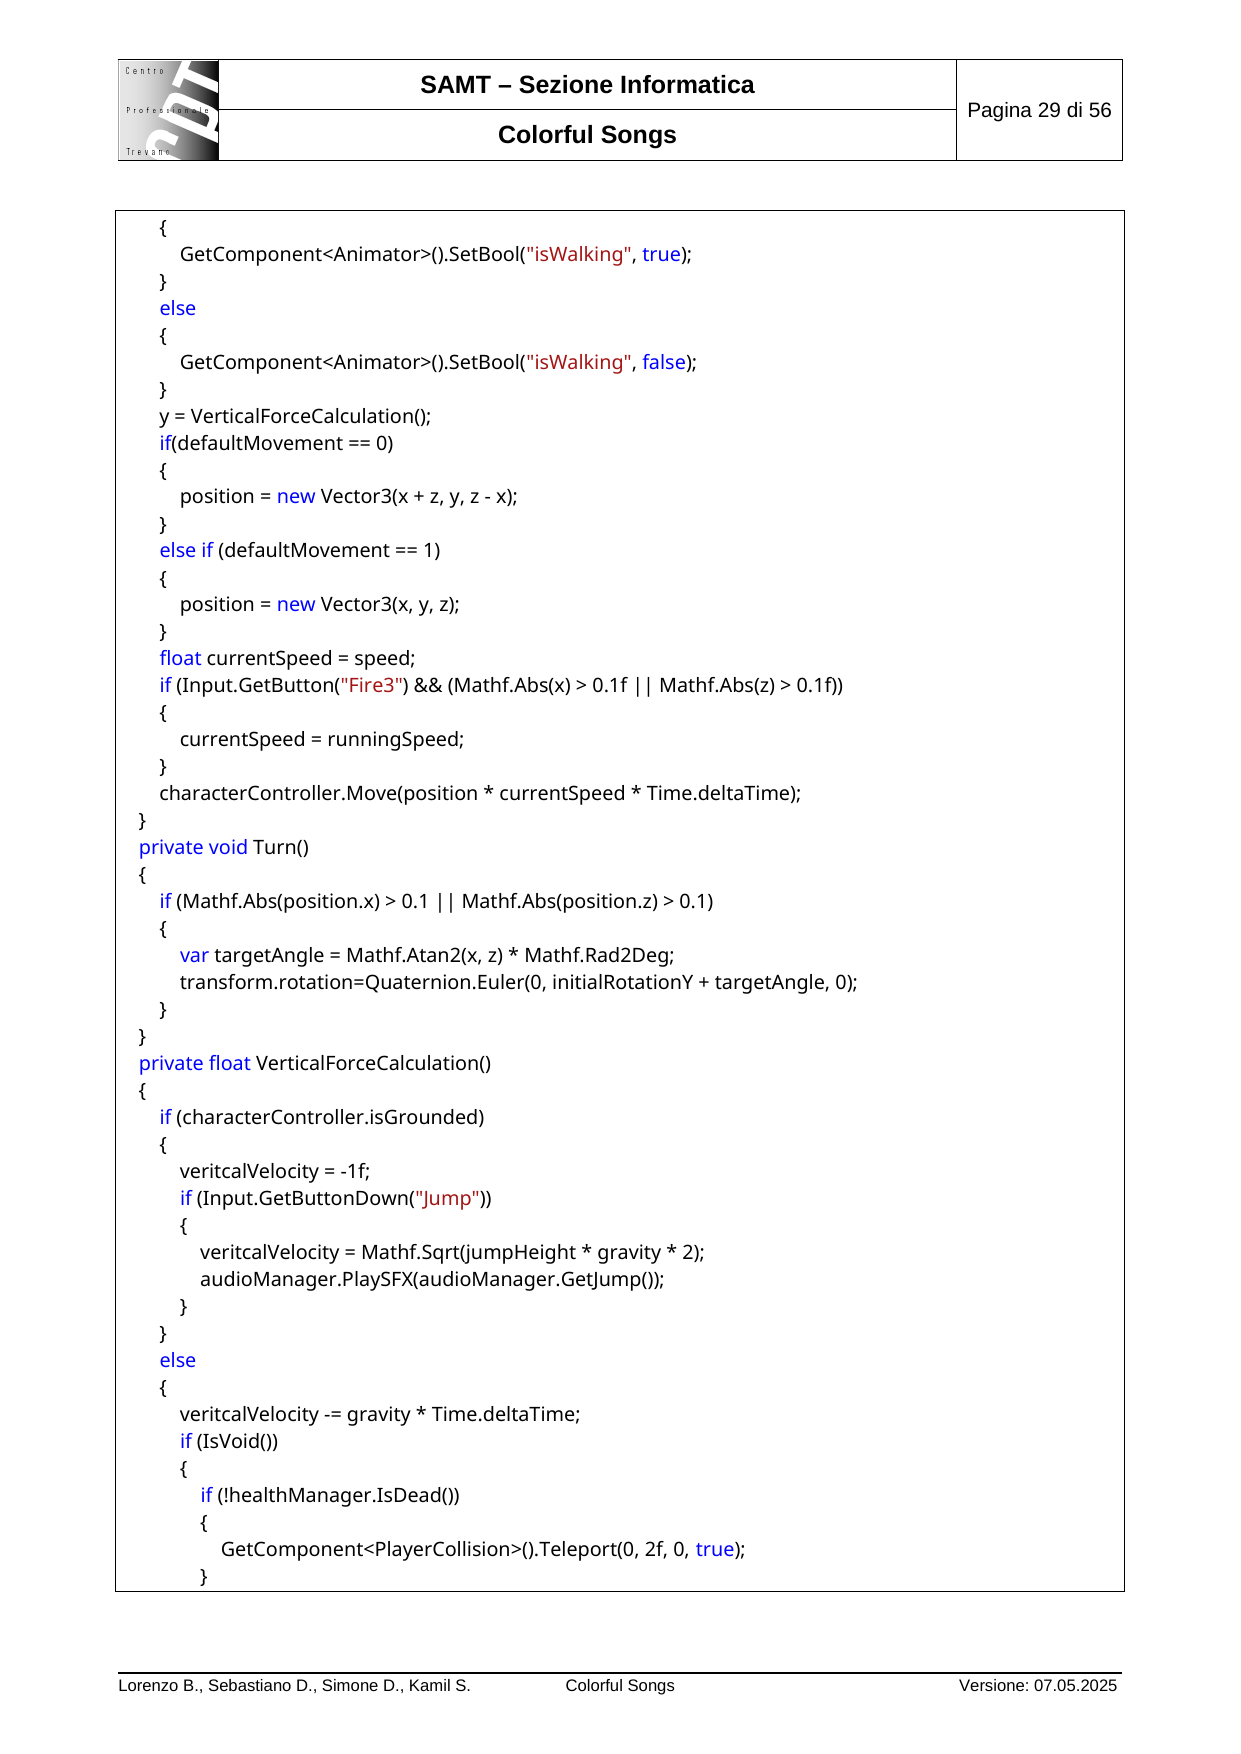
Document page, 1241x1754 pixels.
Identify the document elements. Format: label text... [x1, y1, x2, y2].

text if (characterController.isGrounded) [118, 1103, 1122, 1130]
text { [116, 211, 1124, 240]
text } [118, 618, 1122, 645]
text position = new Vector3(x, y, z); [118, 591, 1122, 618]
text currentSpeed = runningSpeed; [118, 726, 1122, 753]
text float currentSpeed = speed; [118, 645, 1122, 672]
text else [118, 1346, 1122, 1373]
text else if (defaultMovement == 1) [118, 537, 1122, 564]
text if(defaultMovement == 0) [118, 429, 1122, 456]
text if (!healthManager.IsDead()) [118, 1481, 1122, 1508]
text { [118, 699, 1122, 726]
text { [118, 1211, 1122, 1238]
text { [118, 1373, 1122, 1400]
text } [118, 1022, 1122, 1049]
text } [118, 510, 1122, 537]
text } [118, 1319, 1122, 1346]
text { [118, 321, 1122, 348]
text { [118, 914, 1122, 941]
text { [118, 456, 1122, 483]
text position = new Vector3(x + z, y, z - x); [118, 483, 1122, 510]
text { [118, 861, 1122, 887]
text GetComponent<Animator>().SetBool("isWalking", false); [118, 348, 1122, 375]
text private float VerticalForceCalculation() [118, 1049, 1122, 1076]
text veritcalVelocity -= gravity * Time.deltaTime; [118, 1400, 1122, 1427]
text audioManager.PlaySFX(audioManager.GetJump()); [118, 1265, 1122, 1292]
text } [118, 375, 1122, 402]
text } [116, 1559, 1124, 1591]
text if (IsVoid()) [118, 1427, 1122, 1454]
text } [118, 995, 1122, 1022]
text veritcalVelocity = Mathf.Sqrt(jumpHeight * gravity * 2); [118, 1238, 1122, 1265]
text y = VerticalForceCalculation(); [118, 402, 1122, 429]
text else [118, 294, 1122, 321]
text { [118, 1076, 1122, 1103]
text if (Input.GetButton("Fire3") && (Mathf.Abs(x) > 0.1f || Mathf.Abs(z) > 0.1f)) [118, 672, 1122, 699]
text } [118, 267, 1122, 294]
text } [118, 753, 1122, 779]
text veritcalVelocity = -1f; [118, 1157, 1122, 1184]
text { [118, 1508, 1122, 1535]
text { [118, 1454, 1122, 1481]
text { [118, 1130, 1122, 1157]
text if (Mathf.Abs(position.x) > 0.1 || Mathf.Abs(position.z) > 0.1) [118, 887, 1122, 914]
text } [118, 807, 1122, 833]
text GetComponent<PlayerCollision>().Teleport(0, 2f, 0, true); [118, 1535, 1122, 1559]
text { [118, 564, 1122, 591]
text characterController.Move(position * currentSpeed * Time.deltaTime); [118, 779, 1122, 807]
text GetComponent<Animator>().SetBool("isWalking", true); [118, 240, 1122, 267]
text if (Input.GetButtonDown("Jump")) [118, 1184, 1122, 1211]
picture [118, 60, 219, 160]
text private void Turn() [118, 833, 1122, 861]
text var targetAngle = Mathf.Atan2(x, z) * Mathf.Rad2Deg; [118, 941, 1122, 968]
text } [118, 1292, 1122, 1319]
text transform.rotation=Quaternion.Euler(0, initialRotationY + targetAngle, 0); [118, 968, 1122, 995]
